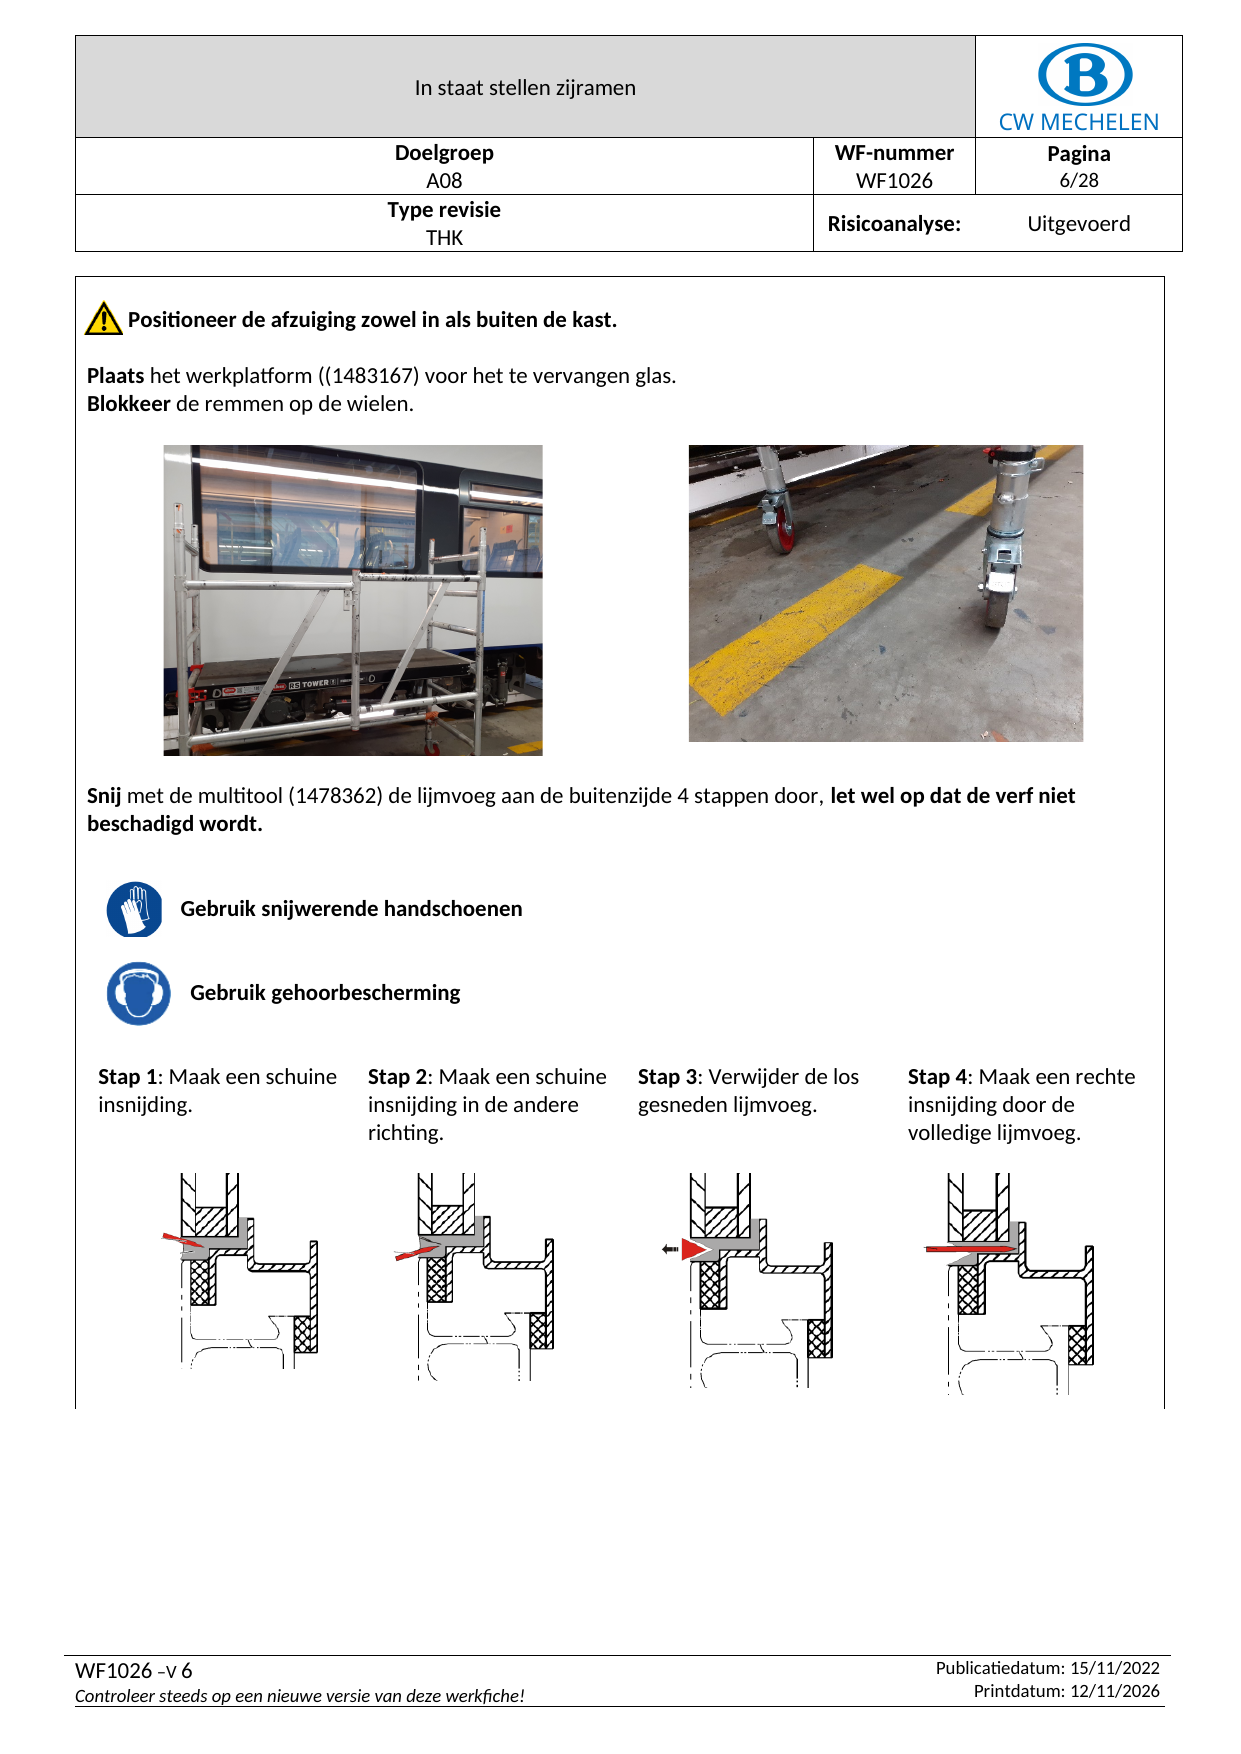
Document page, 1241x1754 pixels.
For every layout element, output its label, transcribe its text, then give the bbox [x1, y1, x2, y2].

picture [163, 445, 543, 756]
picture [658, 1173, 845, 1388]
table_header Positioneer de afzuiging zowel in als buiten de kast. Plaats het werkplatform ((1483167) voor het te vervangen glas. Blokkeer de remmen op de wielen. [76, 277, 1164, 782]
picture [98, 1173, 334, 1369]
picture [688, 445, 1084, 742]
picture [105, 880, 162, 937]
picture [923, 1173, 1107, 1395]
picture [105, 960, 172, 1026]
picture [393, 1173, 566, 1381]
picture [1038, 43, 1134, 106]
table_cell Snij met de multitool (1478362) de lijmvoeg aan de buitenzijde 4 stappen door, let wel op dat de verf niet beschadigd wordt. Gebruik snijwerende handschoenen Gebruik gehoorbescherming [76, 782, 1164, 1409]
